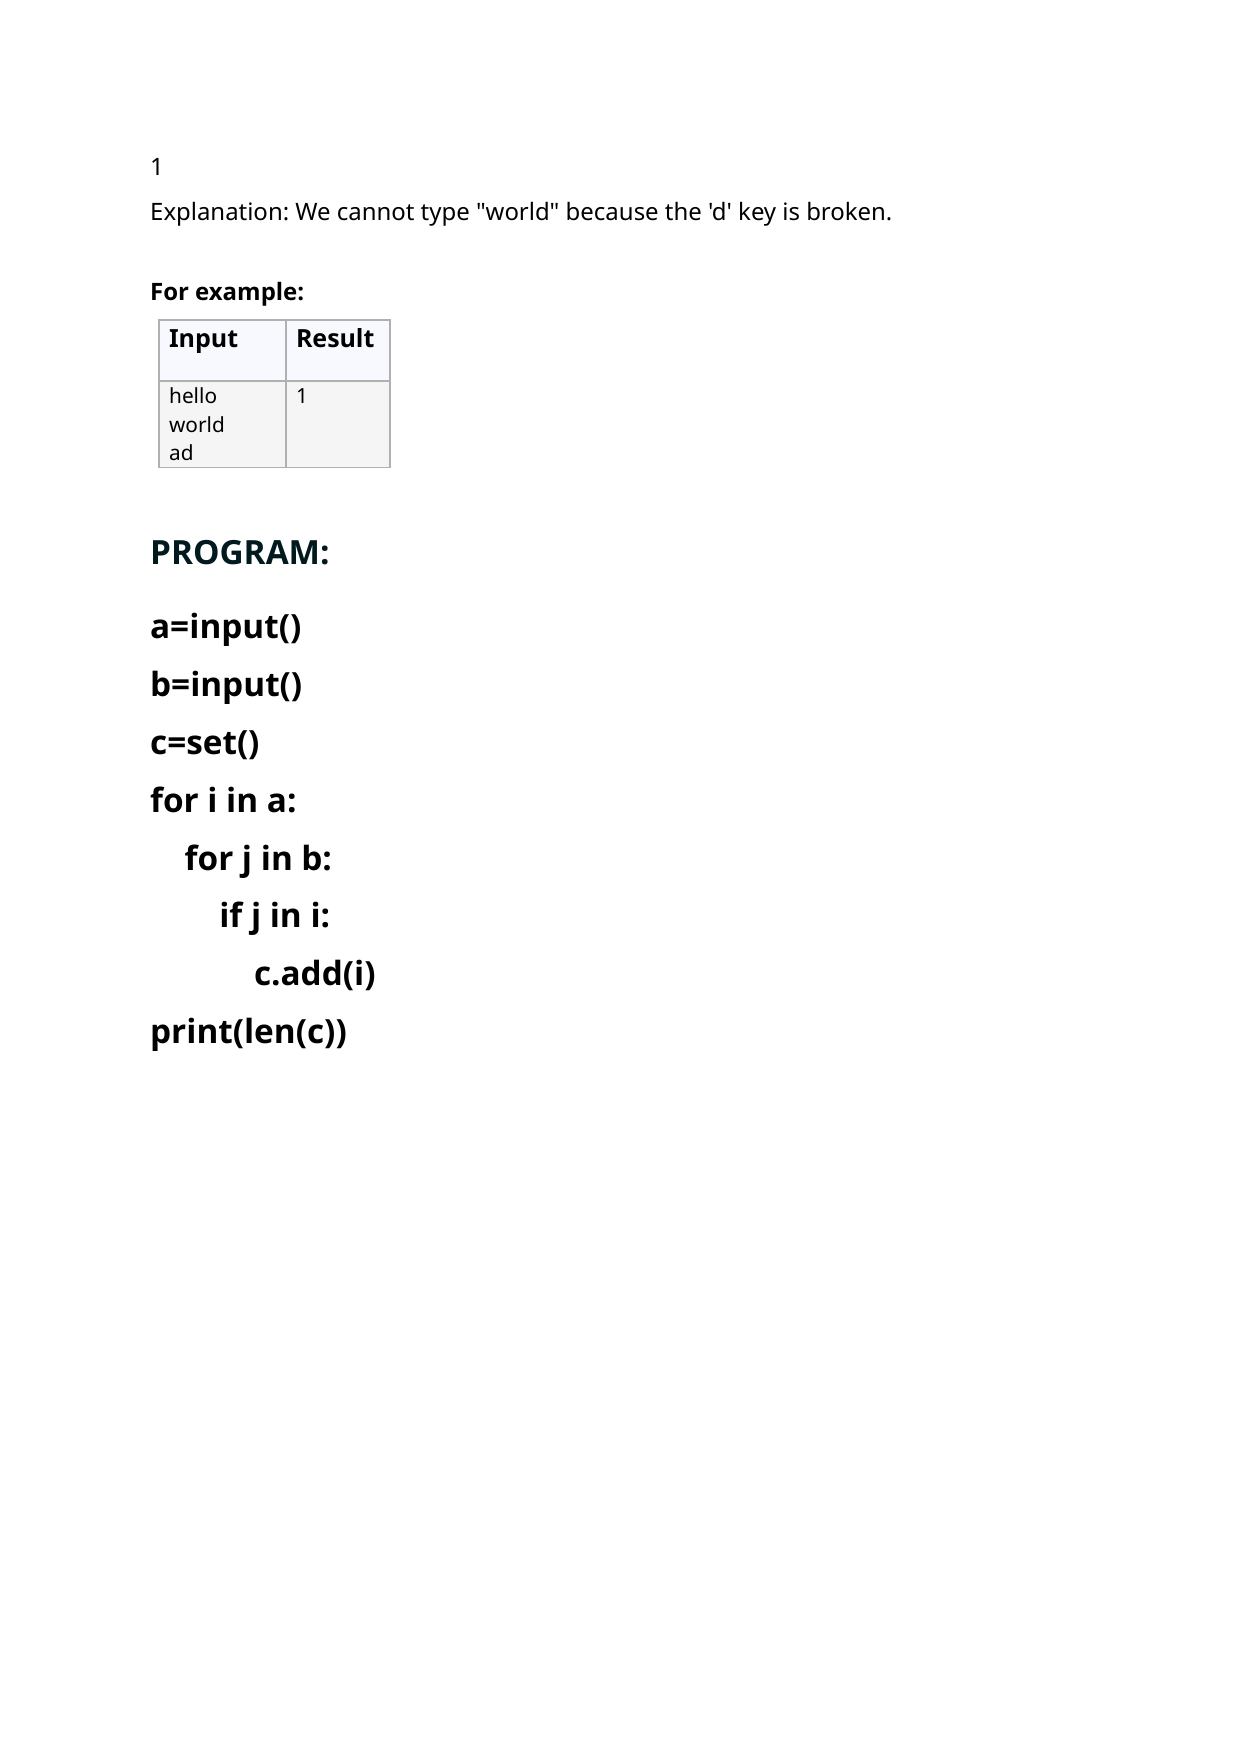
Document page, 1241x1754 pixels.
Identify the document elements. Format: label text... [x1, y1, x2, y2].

text b=input() [150, 661, 1090, 706]
text c.add(i) [150, 950, 1090, 996]
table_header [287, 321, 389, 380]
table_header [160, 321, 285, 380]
text print(len(c)) [150, 1008, 1090, 1053]
text for j in b: [150, 834, 1090, 880]
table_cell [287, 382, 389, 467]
text Explanation: We cannot type "world" because the 'd' key is broken. [150, 195, 1090, 228]
text For example: [150, 274, 1090, 307]
text PROGRAM: [150, 529, 1090, 574]
text for i in a: [150, 776, 1090, 822]
text if j in i: [150, 892, 1090, 938]
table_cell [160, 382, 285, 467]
text c=set() [150, 718, 1090, 764]
text 1 [150, 150, 1090, 183]
text a=input() [150, 603, 1090, 648]
